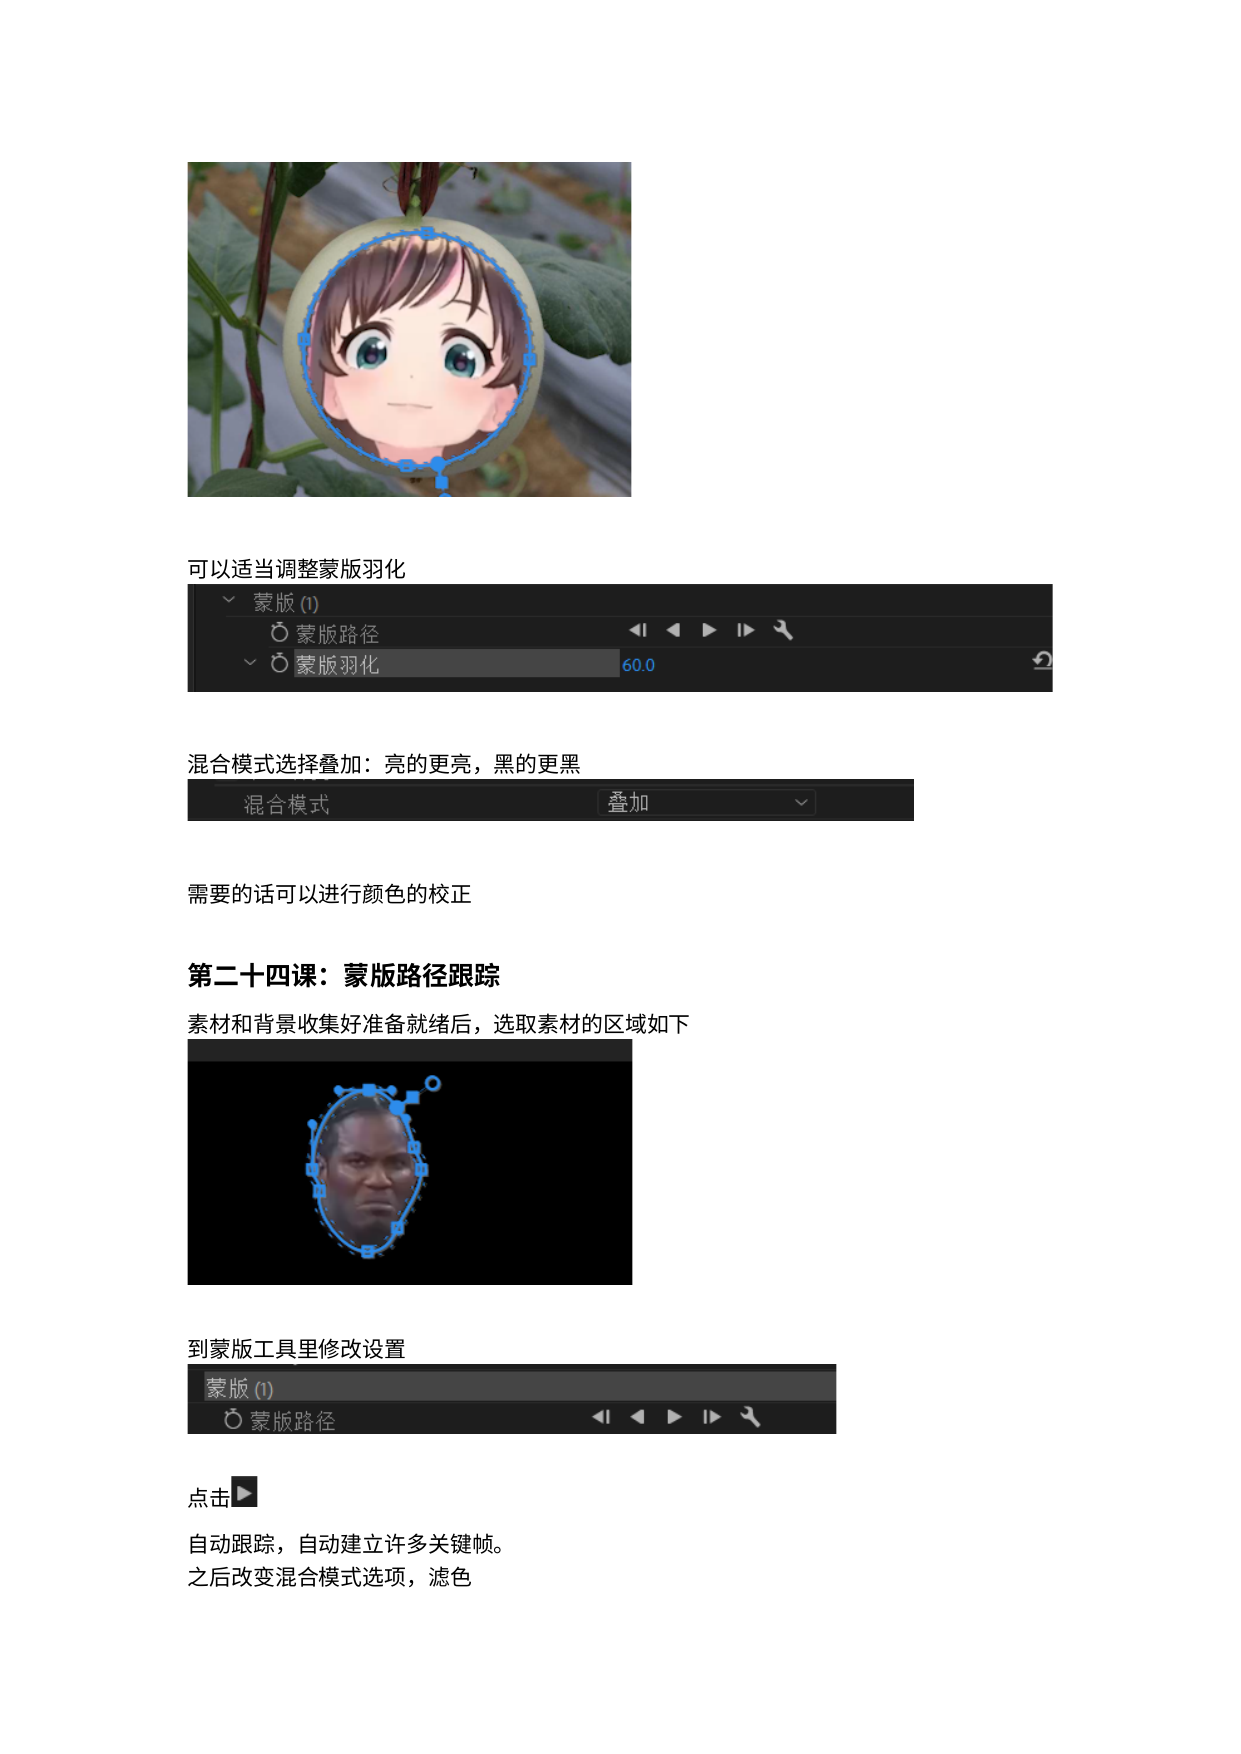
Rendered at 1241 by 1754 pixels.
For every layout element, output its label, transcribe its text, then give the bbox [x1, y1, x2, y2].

picture [187, 584, 1053, 692]
picture [231, 1476, 258, 1507]
text 第二十四课：蒙版路径跟踪 [187, 942, 1053, 1007]
text 自动跟踪，自动建立许多关键帧。 [187, 1527, 1053, 1559]
text 点击 [187, 1462, 1053, 1527]
text 之后改变混合模式选项，滤色 [187, 1559, 1053, 1592]
text 素材和背景收集好准备就绪后，选取素材的区域如下 [187, 1007, 1053, 1039]
text 需要的话可以进行颜色的校正 [187, 877, 1053, 909]
text 到蒙版工具里修改设置 [187, 1332, 1053, 1364]
text 可以适当调整蒙版羽化 [187, 552, 1053, 584]
text 混合模式选择叠加：亮的更亮，黑的更黑 [187, 747, 1053, 779]
picture [187, 1039, 633, 1285]
picture [187, 162, 632, 497]
picture [187, 1364, 837, 1434]
picture [187, 779, 914, 821]
